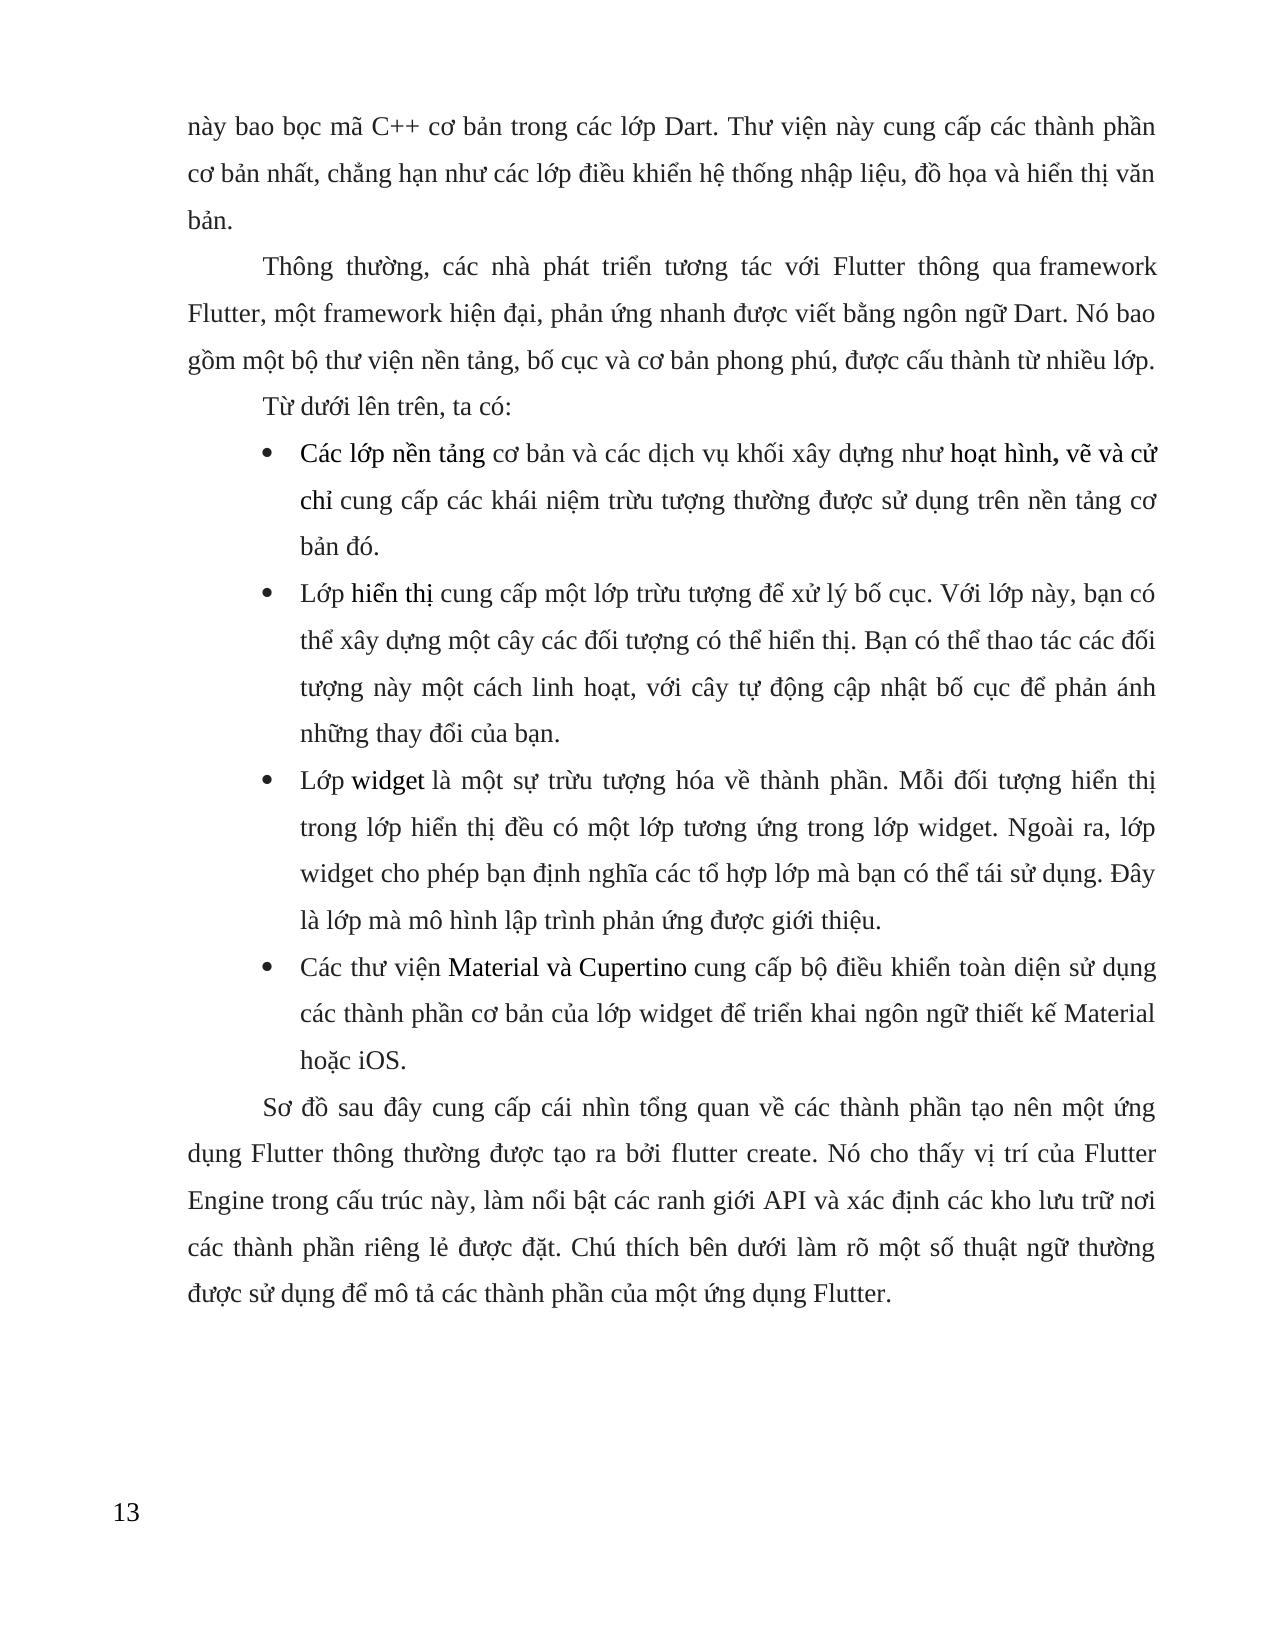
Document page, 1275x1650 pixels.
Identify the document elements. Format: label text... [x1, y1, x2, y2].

list Các lớp nền tảng cơ bản và các dịch vụ khối xây dựng như hoạt hình, vẽ và cử chỉ cung cấp các khái niệm trừu tượng thường được sử dụng trên nền tảng cơ bản đó. [262, 437, 1157, 562]
list Các thư viện Material và Cupertino cung cấp bộ điều khiển toàn diện sử dụng các thành phần cơ bản của lớp widget để triển khai ngôn ngữ thiết kế Material hoặc iOS. [262, 951, 1157, 1075]
text Sơ đồ sau đây cung cấp cái nhìn tổng quan về các thành phần tạo nên một ứng dụng Flutter thông thường được tạo ra bởi flutter create. Nó cho thấy vị trí của Flutter Engine trong cấu trúc này, làm nổi bật các ranh giới API và xác định các kho lưu trữ nơi các thành phần riêng lẻ được đặt. Chú thích bên dưới làm rõ một số thuật ngữ thường được sử dụng để mô tả các thành phần của một ứng dụng Flutter. [187, 1091, 1157, 1309]
text Từ dưới lên trên, ta có: [187, 390, 1157, 422]
text Thông thường, các nhà phát triển tương tác với Flutter thông qua framework Flutter, một framework hiện đại, phản ứng nhanh được viết bằng ngôn ngữ Dart. Nó bao gồm một bộ thư viện nền tảng, bố cục và cơ bản phong phú, được cấu thành từ nhiều lớp. [187, 250, 1157, 375]
list Lớp widget là một sự trừu tượng hóa về thành phần. Mỗi đối tượng hiển thị trong lớp hiển thị đều có một lớp tương ứng trong lớp widget. Ngoài ra, lớp widget cho phép bạn định nghĩa các tổ hợp lớp mà bạn có thể tái sử dụng. Đây là lớp mà mô hình lập trình phản ứng được giới thiệu. [262, 764, 1157, 935]
list Lớp hiển thị cung cấp một lớp trừu tượng để xử lý bố cục. Với lớp này, bạn có thể xây dựng một cây các đối tượng có thể hiển thị. Bạn có thể thao tác các đối tượng này một cách linh hoạt, với cây tự động cập nhật bố cục để phản ánh những thay đổi của bạn. [262, 577, 1157, 748]
